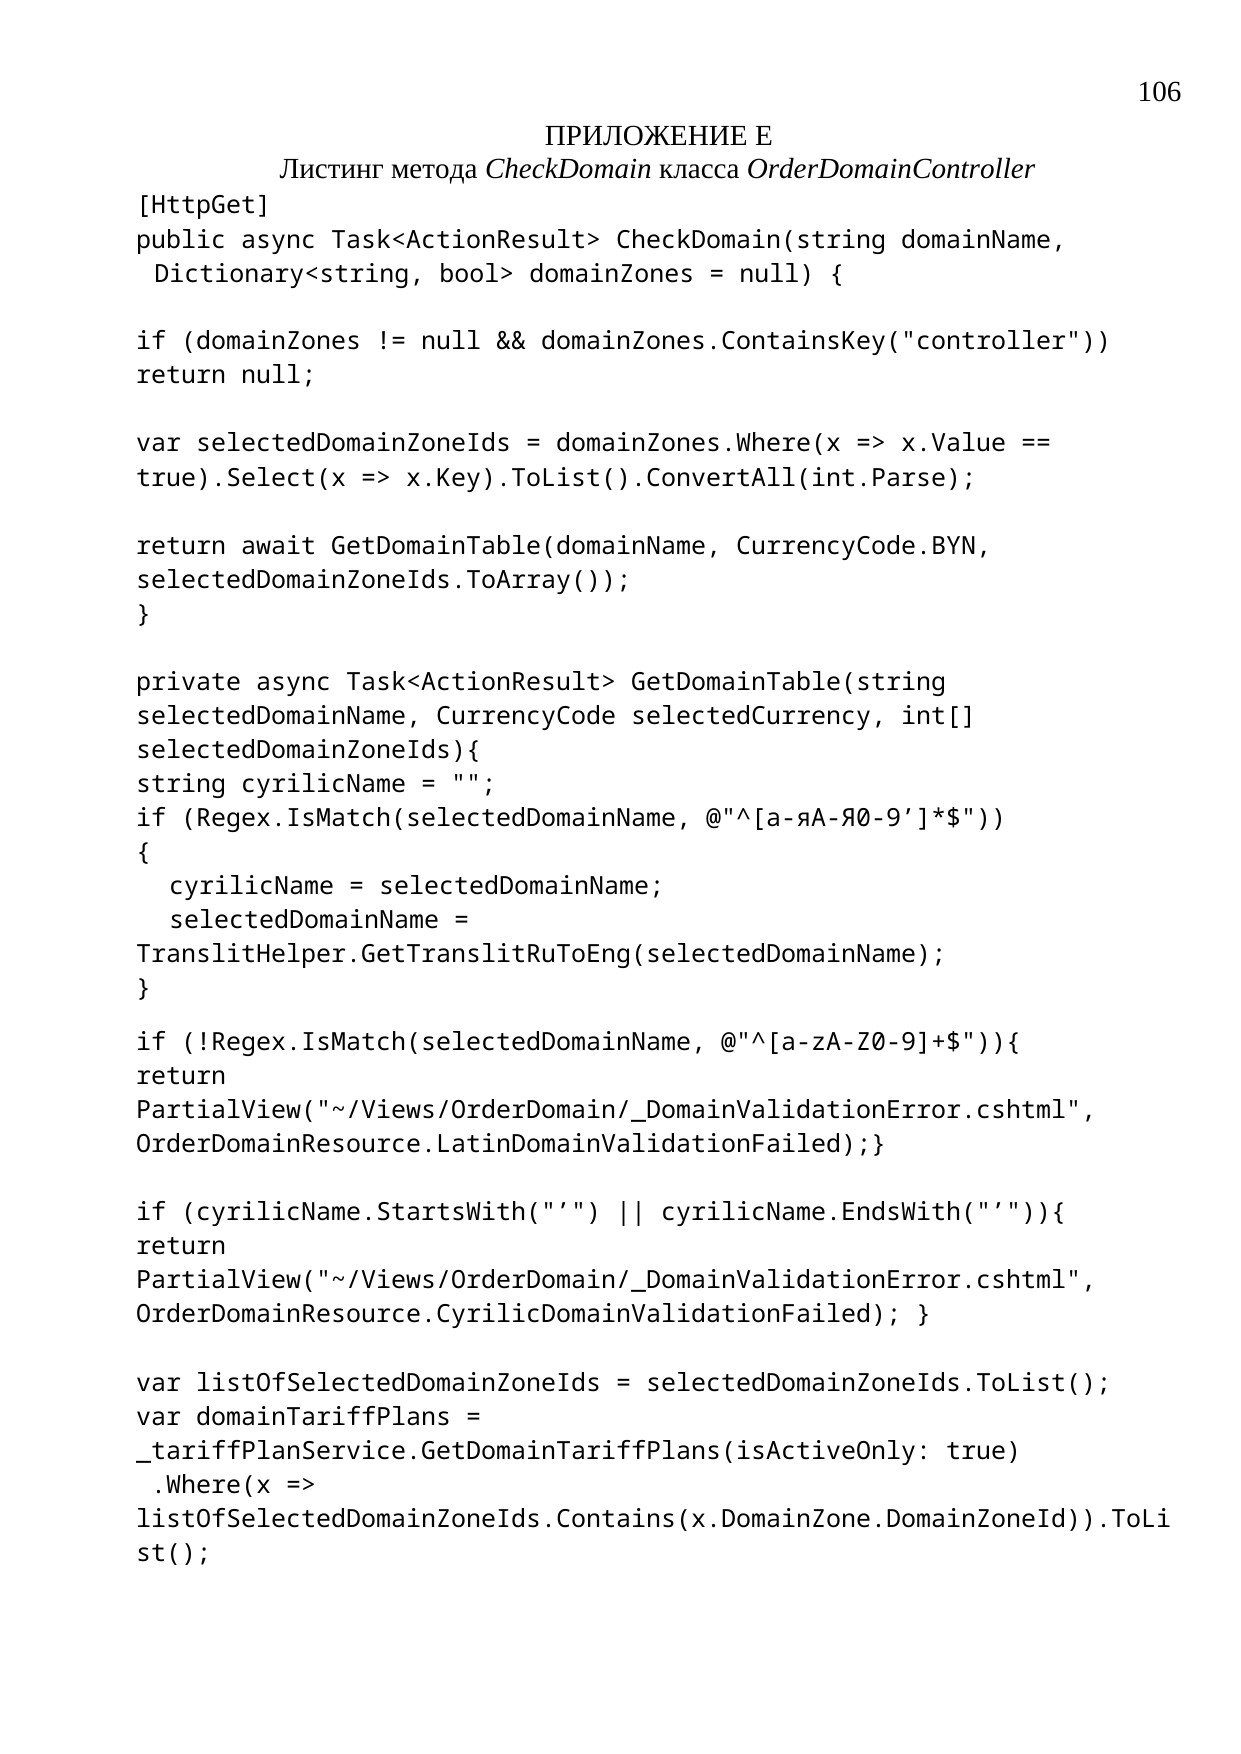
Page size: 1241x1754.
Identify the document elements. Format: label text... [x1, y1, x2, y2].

text } [136, 970, 1181, 1004]
text if (!Regex.IsMatch(selectedDomainName, @"^[a-zA-Z0-9]+$")){ [136, 1023, 1181, 1058]
text string cyrilicName = ""; [136, 766, 1181, 800]
text var domainTariffPlans = _tariffPlanService.GetDomainTariffPlans(isActiveOnly: true) [136, 1398, 1181, 1466]
text if (Regex.IsMatch(selectedDomainName, @"^[а-яА-Я0-9ʼ]*$")) [136, 800, 1181, 834]
text Листинг метода CheckDomain класса OrderDomainController [136, 152, 1181, 185]
text selectedDomainName = TranslitHelper.GetTranslitRuToEng(selectedDomainName); [136, 902, 1181, 970]
text private async Task<ActionResult> GetDomainTable(string selectedDomainName, CurrencyCode selectedCurrency, int[] selectedDomainZoneIds){ [136, 663, 1181, 766]
text cyrilicName = selectedDomainName; [136, 868, 1181, 902]
text var listOfSelectedDomainZoneIds = selectedDomainZoneIds.ToList(); [136, 1364, 1181, 1398]
text return await GetDomainTable(domainName, CurrencyCode.BYN, selectedDomainZoneIds.ToArray()); [136, 527, 1181, 595]
text [HttpGet] [136, 187, 1181, 221]
text if (cyrilicName.StartsWith("ʼ") || cyrilicName.EndsWith("ʼ")){ [136, 1194, 1181, 1228]
text return PartialView("~/Views/OrderDomain/_DomainValidationError.cshtml", OrderDomainResource.LatinDomainValidationFailed);} [136, 1058, 1181, 1160]
text } [136, 595, 1181, 629]
text public async Task<ActionResult> CheckDomain(string domainName, Dictionary<string, bool> domainZones = null) { [136, 221, 1181, 289]
text .Where(x => listOfSelectedDomainZoneIds.Contains(x.DomainZone.DomainZoneId)).ToList(); [136, 1466, 1181, 1568]
text var selectedDomainZoneIds = domainZones.Where(x => x.Value == true).Select(x => x.Key).ToList().ConvertAll(int.Parse); [136, 425, 1181, 493]
text return PartialView("~/Views/OrderDomain/_DomainValidationError.cshtml", OrderDomainResource.CyrilicDomainValidationFailed); } [136, 1228, 1181, 1330]
text { [136, 834, 1181, 868]
text ПРИЛОЖЕНИЕ Е [136, 118, 1181, 152]
text if (domainZones != null && domainZones.ContainsKey("controller")) return null; [136, 323, 1181, 391]
